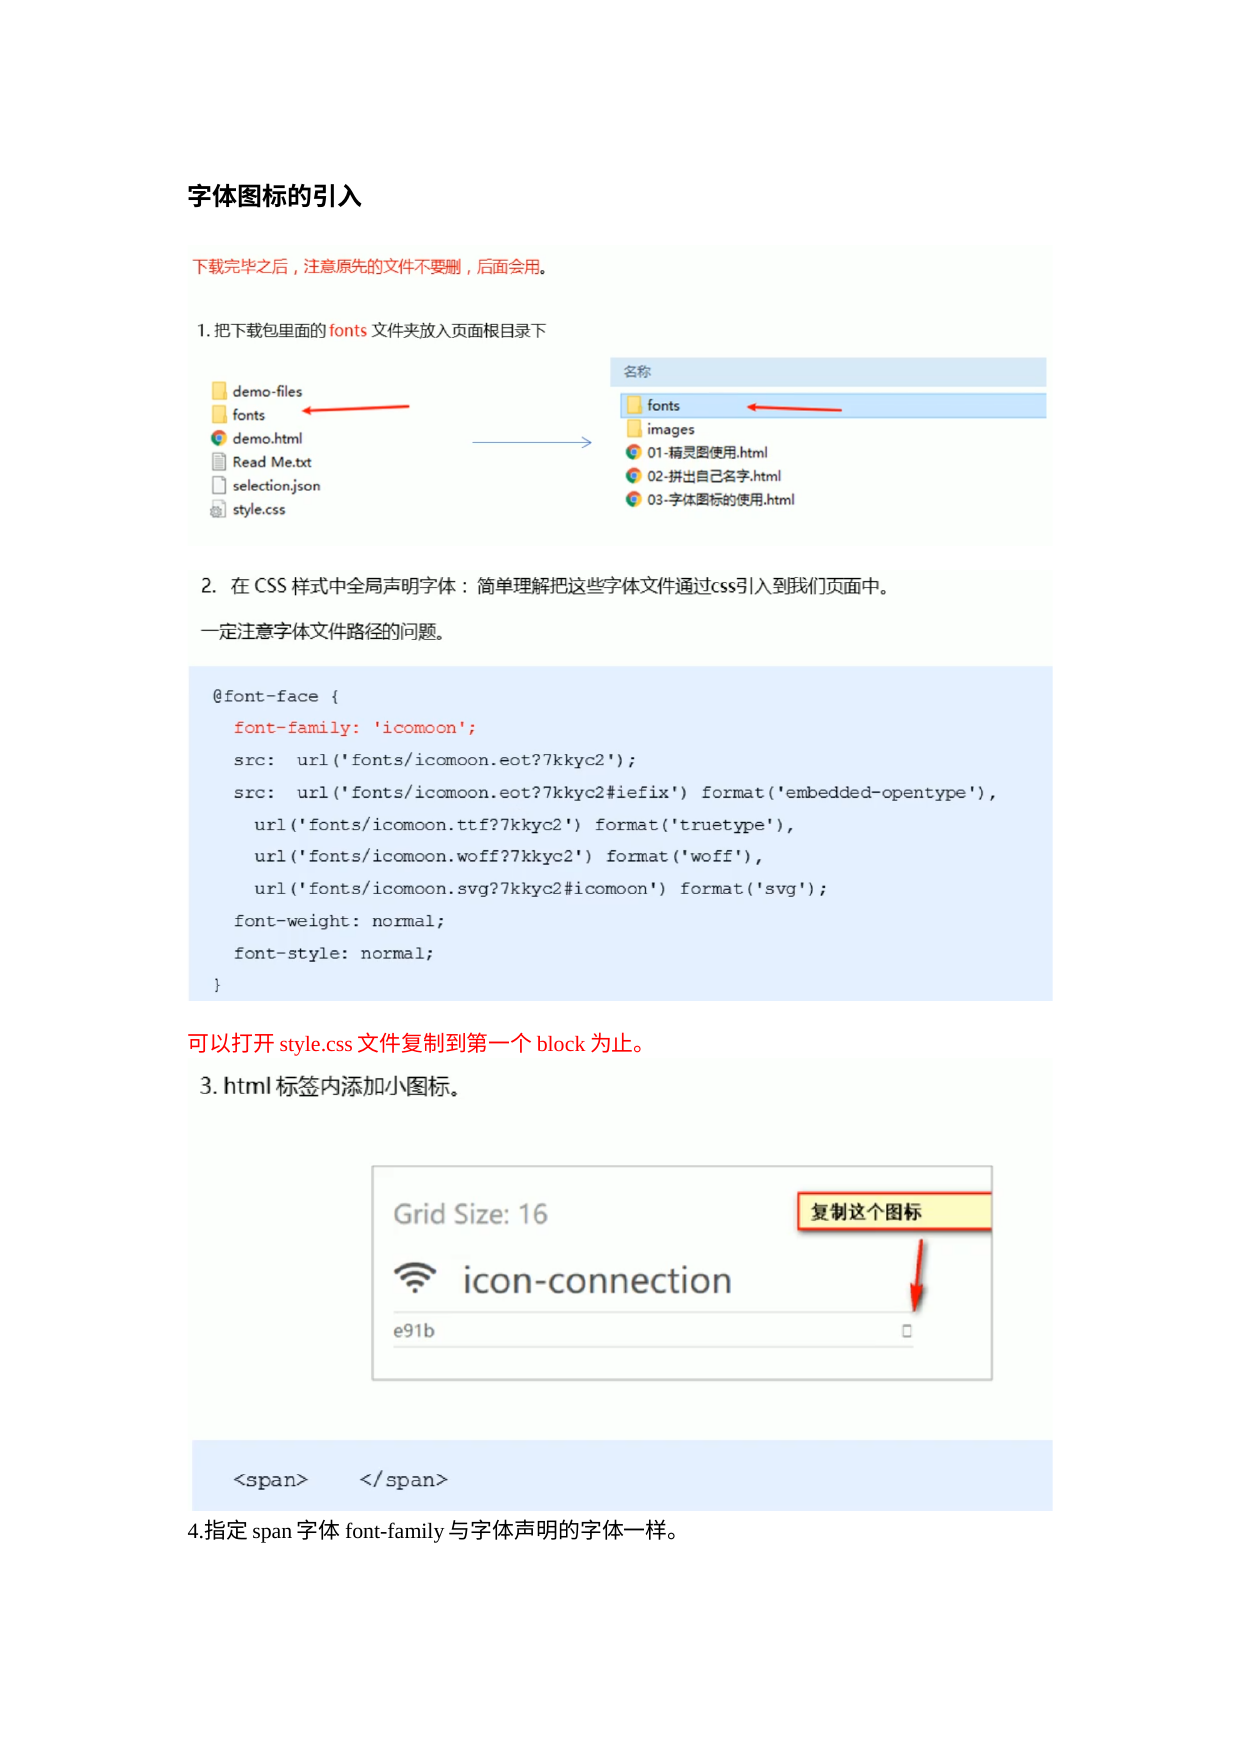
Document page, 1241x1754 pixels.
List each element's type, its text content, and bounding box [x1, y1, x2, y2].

text 可以打开style.css文件复制到第一个block为止。 [187, 1026, 1053, 1058]
subtitle 字体图标的引入 [187, 162, 1053, 227]
text 4.指定span字体font-family与字体声明的字体一样。 [187, 1513, 1053, 1546]
picture [187, 1058, 1053, 1511]
picture [187, 570, 1053, 1001]
picture [187, 245, 1053, 546]
